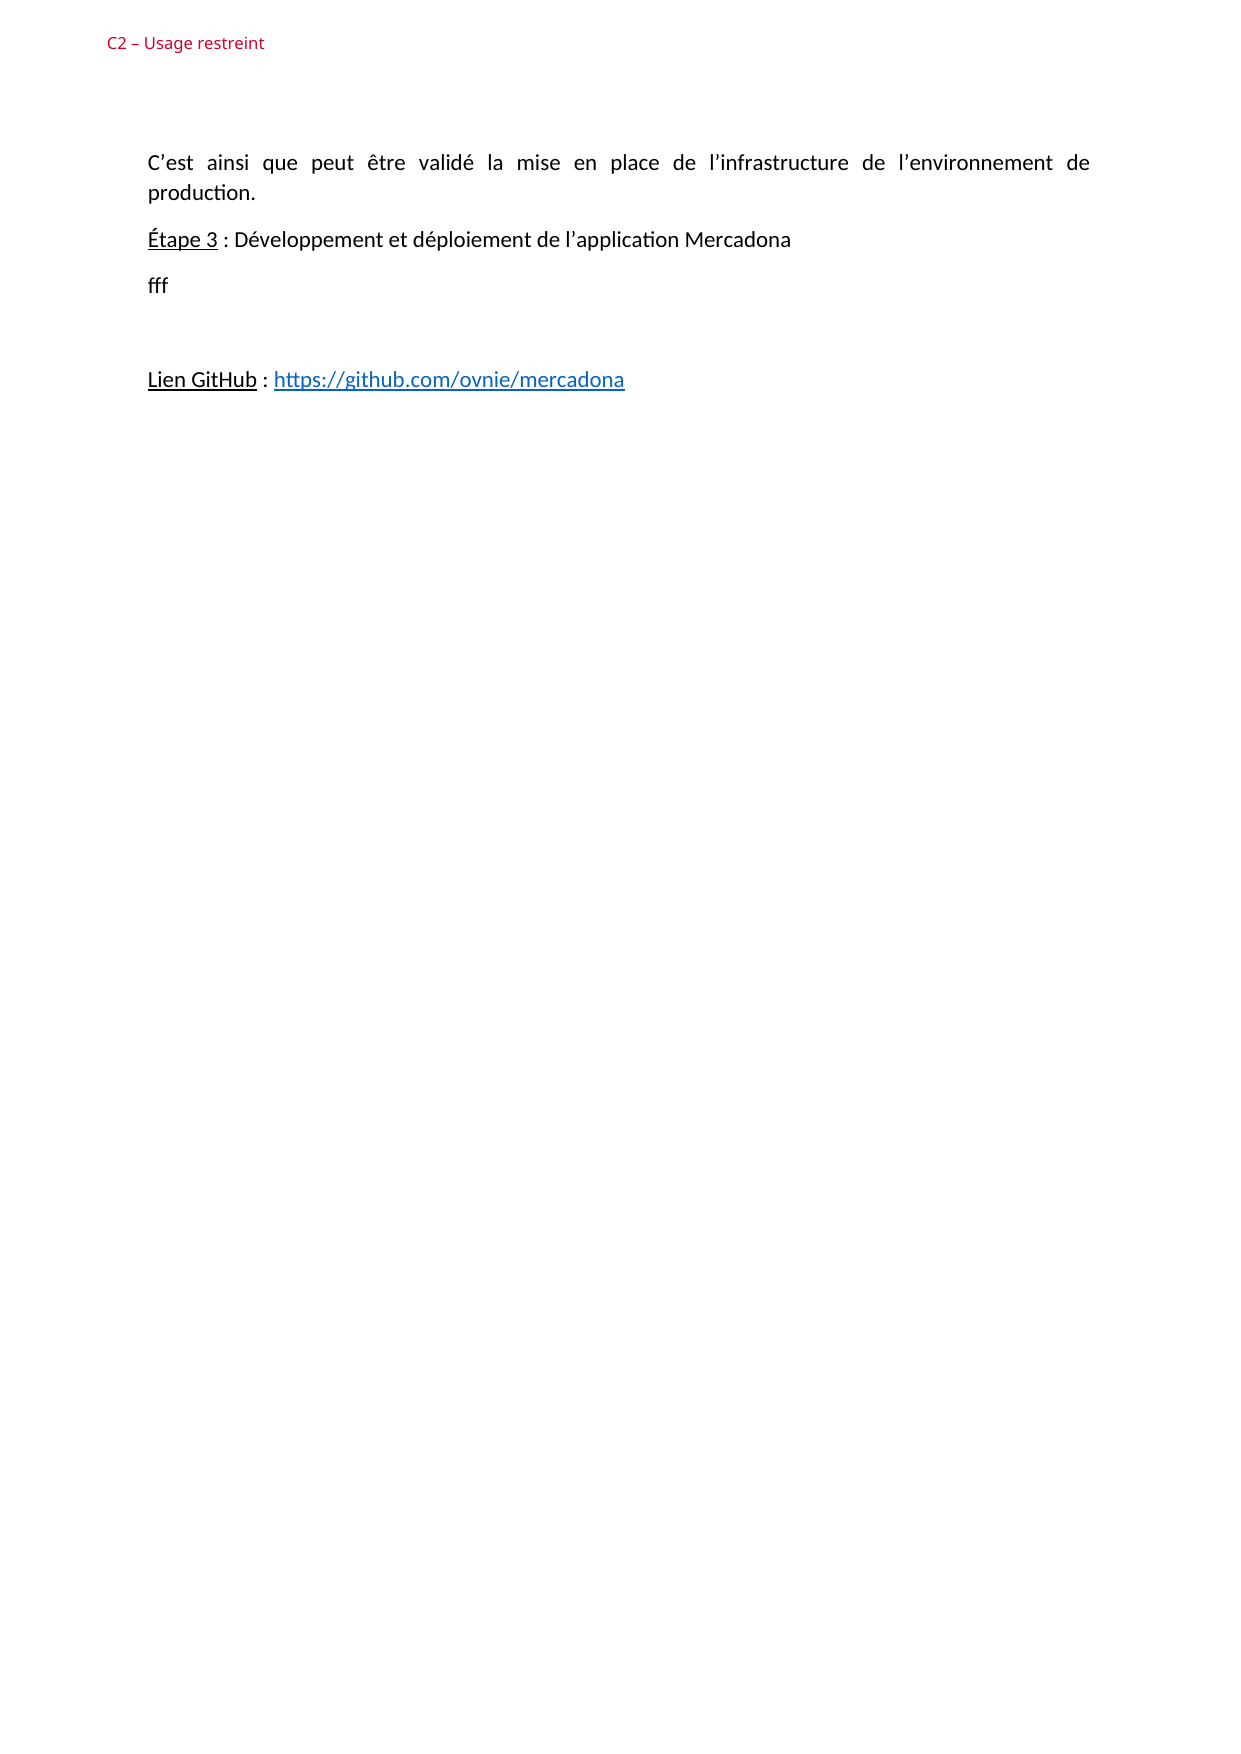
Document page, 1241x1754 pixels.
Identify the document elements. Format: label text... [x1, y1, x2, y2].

text fff [148, 272, 1093, 299]
text Étape 3 : Développement et déploiement de l’application Mercadona [148, 225, 1093, 253]
text C’est ainsi que peut être validé la mise en place de l’infrastructure de l’environnement de production. [148, 148, 1093, 206]
text Lien GitHub : https://github.com/ovnie/mercadona [148, 365, 1093, 393]
